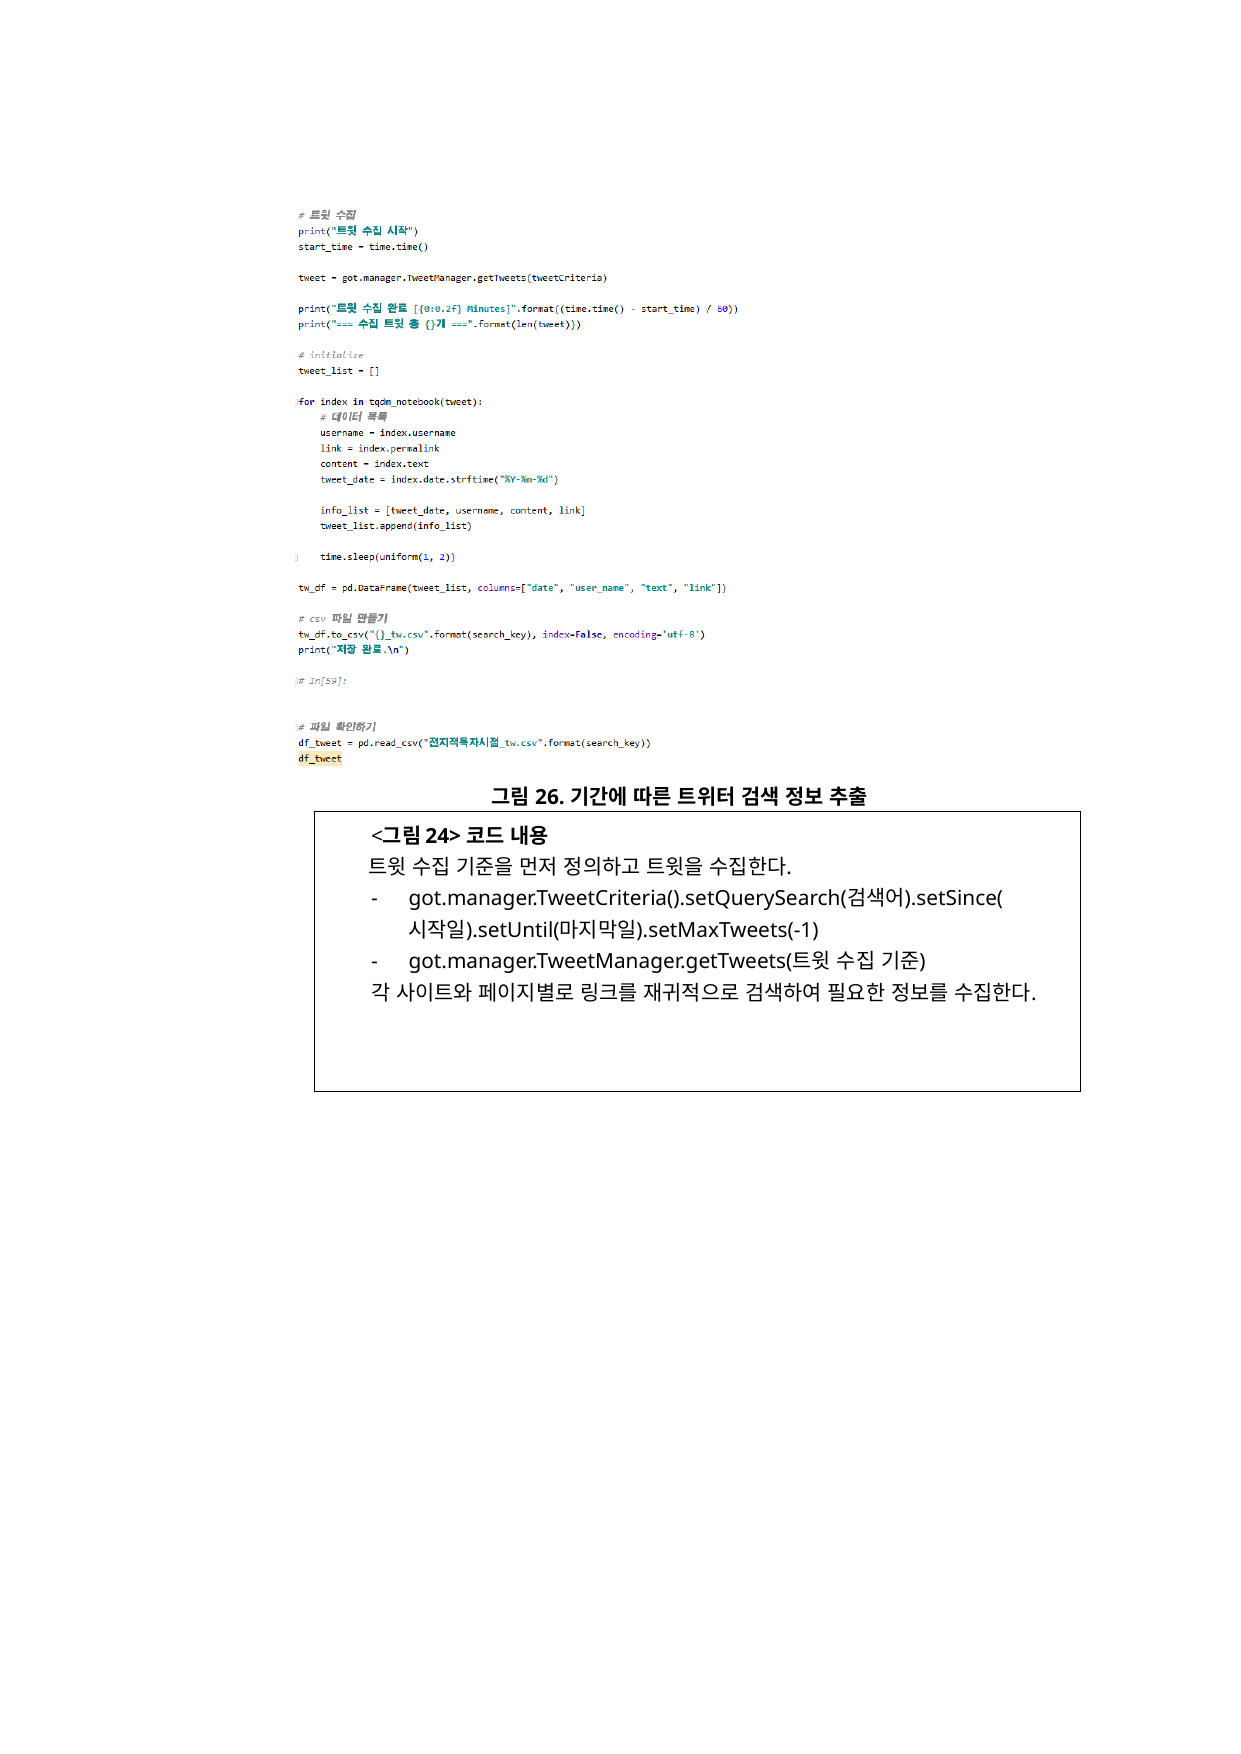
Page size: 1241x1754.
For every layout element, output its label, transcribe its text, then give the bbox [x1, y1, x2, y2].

text 그림 26. 기간에 따른 트위터 검색 정보 추출 [295, 780, 1063, 810]
picture [295, 206, 945, 779]
